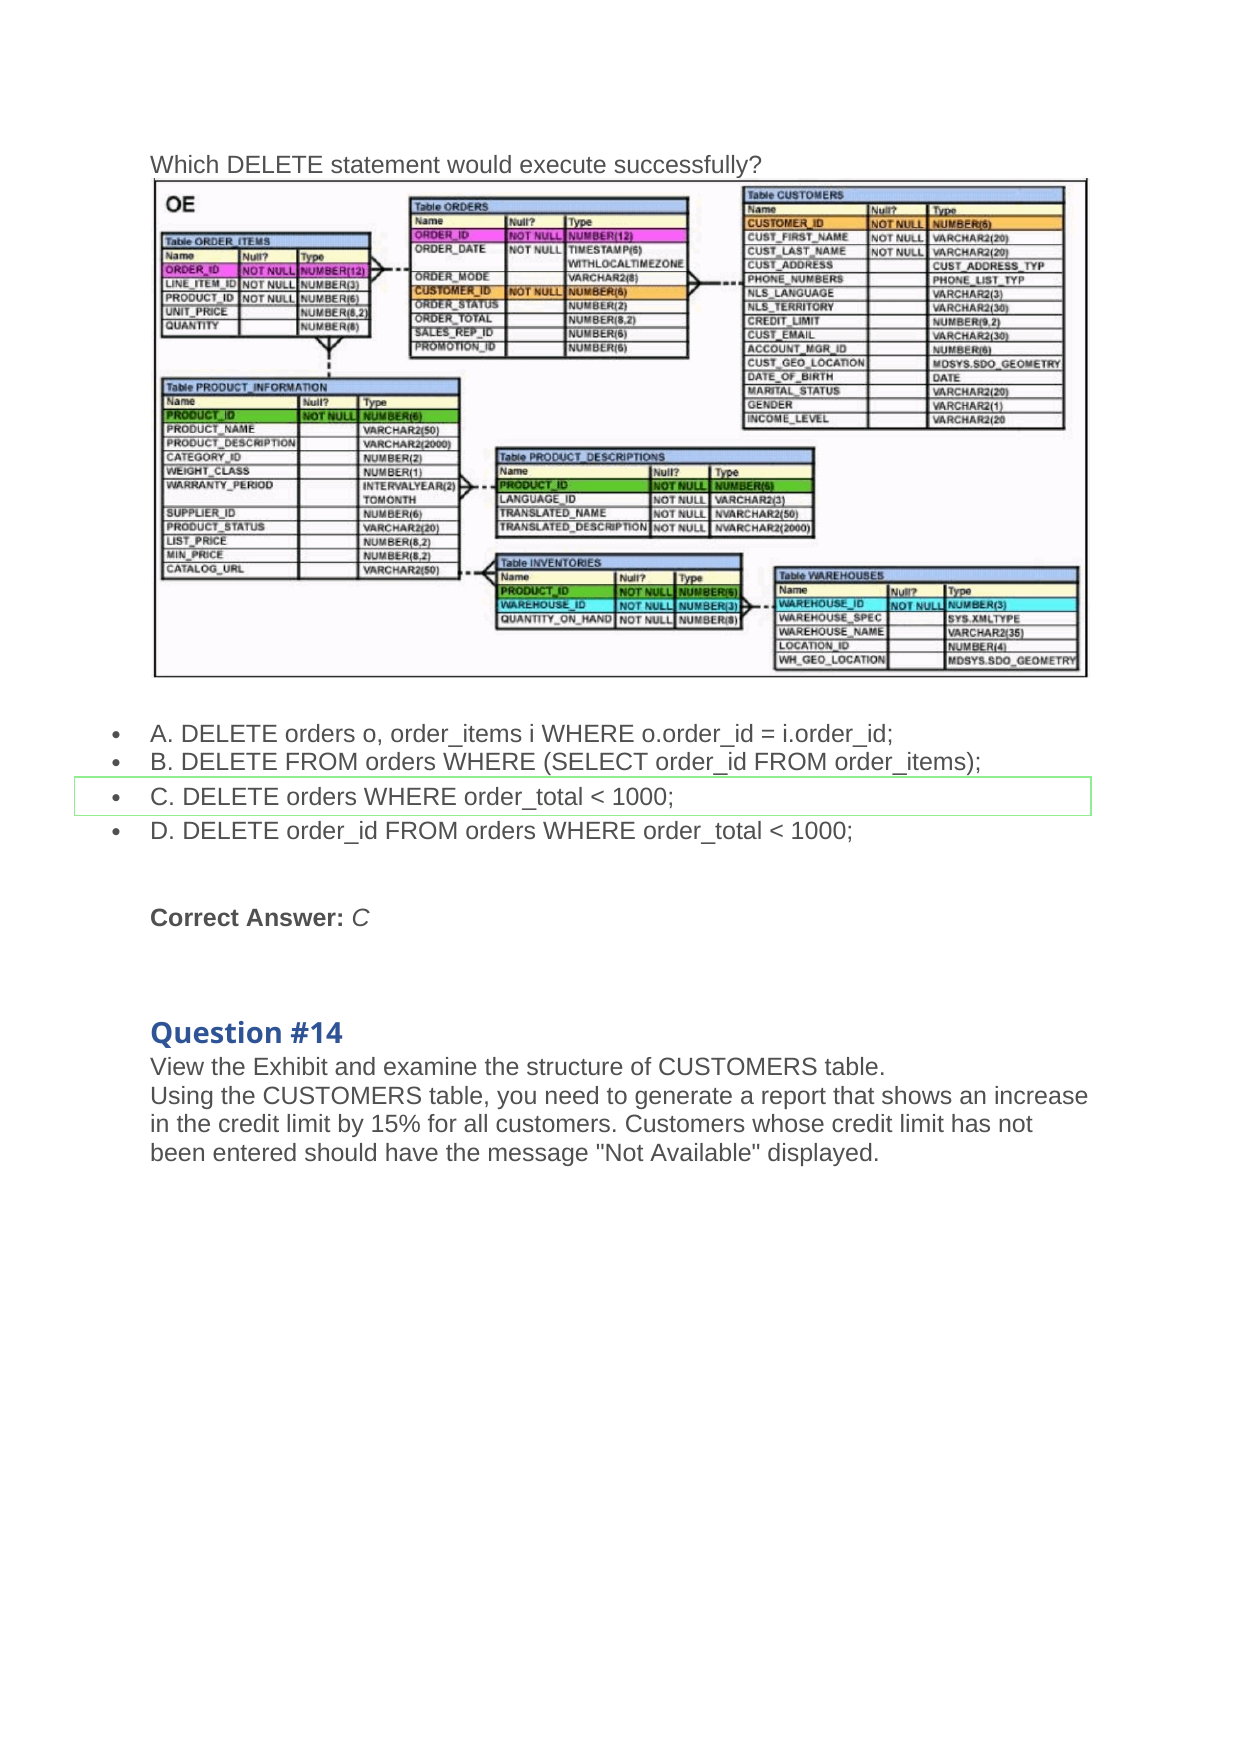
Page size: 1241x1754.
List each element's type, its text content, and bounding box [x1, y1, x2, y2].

list D. DELETE order_id FROM orders WHERE order_total < 1000; [112, 816, 1090, 845]
list A. DELETE orders o, order_items i WHERE o.order_id = i.order_id; [112, 718, 1090, 747]
list C. DELETE orders WHERE order_total < 1000; [75, 778, 1090, 815]
subtitle Question #14 [150, 1012, 1090, 1052]
text Correct Answer: C [150, 903, 1090, 962]
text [150, 150, 1090, 178]
text View the Exhibit and examine the structure of CUSTOMERS table. Using the CUSTOMERS table, you need to generate a report that shows an increase in the credit limit by 15% for all customers. Customers whose credit limit has not been entered should have the message "Not Available" displayed. Which SQL statement would produce the required result? [150, 1052, 1090, 1167]
picture [150, 178, 1090, 678]
list B. DELETE FROM orders WHERE (SELECT order_id FROM order_items); [112, 747, 1090, 776]
